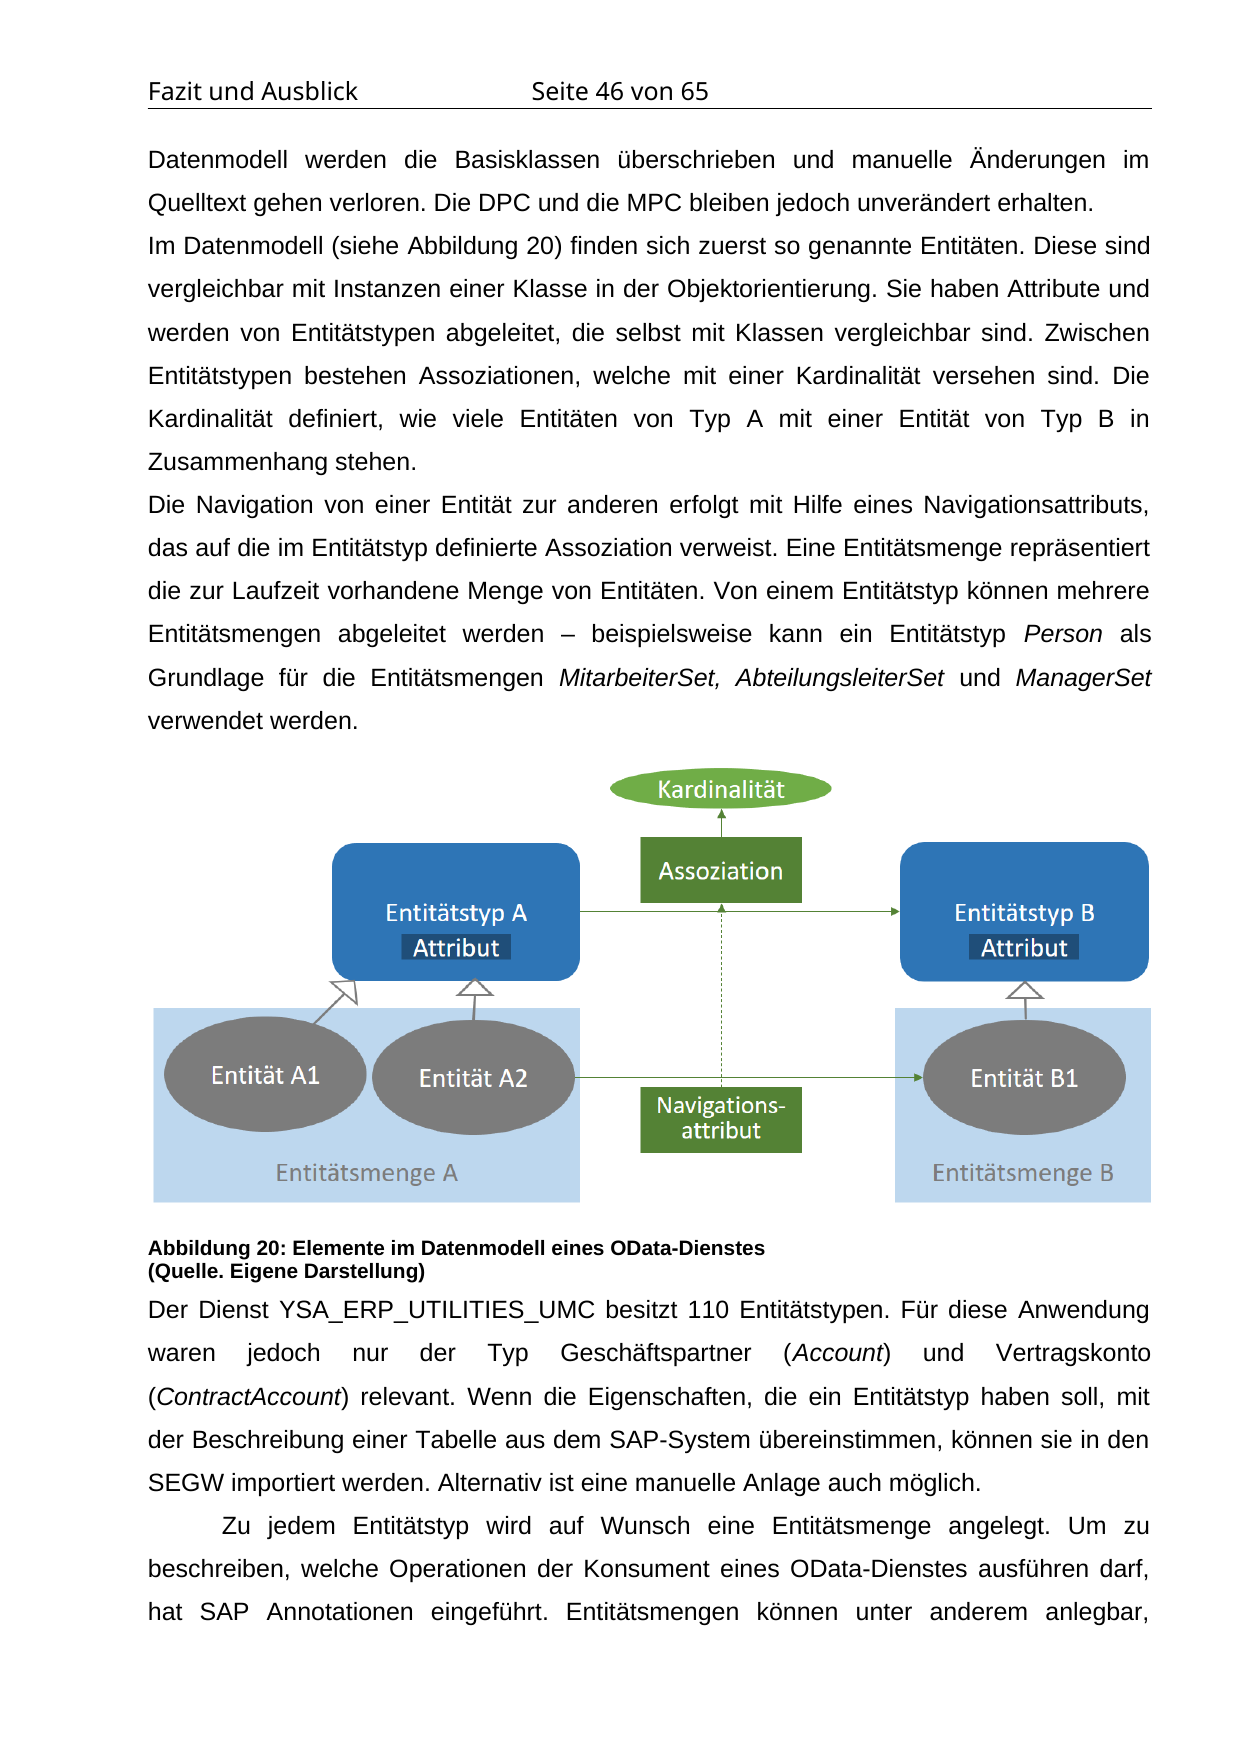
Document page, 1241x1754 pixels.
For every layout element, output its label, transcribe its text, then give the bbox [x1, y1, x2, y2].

text (Quelle. Eigene Darstellung) [148, 1259, 1152, 1283]
text Im Datenmodell (siehe Abbildung 20) finden sich zuerst so genannte Entitäten. Diese sind vergleichbar mit Instanzen einer Klasse in der Objektorientierung. Sie haben Attribute und werden von Entitätstypen abgeleitet, die selbst mit Klassen vergleichbar sind. Zwischen Entitätstypen bestehen Assoziationen, welche mit einer Kardinalität versehen sind. Die Kardinalität definiert, wie viele Entitäten von Typ A mit einer Entität von Typ B in Zusammenhang stehen. [148, 231, 1152, 476]
text Der Dienst YSA_ERP_UTILITIES_UMC besitzt 110 Entitätstypen. Für diese Anwendung waren jedoch nur der Typ Geschäftspartner (Account) und Vertragskonto (ContractAccount) relevant. Wenn die Eigenschaften, die ein Entitätstyp haben soll, mit der Beschreibung einer Tabelle aus dem SAP-System übereinstimmen, können sie in den SEGW importiert werden. Alternativ ist eine manuelle Anlage auch möglich. [148, 1295, 1152, 1496]
picture [147, 761, 1152, 1209]
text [148, 1511, 1152, 1626]
text Abbildung 20: Elemente im Datenmodell eines OData-Dienstes [148, 1209, 1152, 1259]
text Die Navigation von einer Entität zur anderen erfolgt mit Hilfe eines Navigationsattributs, das auf die im Entitätstyp definierte Assoziation verweist. Eine Entitätsmenge repräsentiert die zur Laufzeit vorhandene Menge von Entitäten. Von einem Entitätstyp können mehrere Entitätsmengen abgeleitet werden – beispielsweise kann ein Entitätstyp Person als Grundlage für die Entitätsmengen MitarbeiterSet, AbteilungsleiterSet und ManagerSet verwendet werden. [148, 490, 1152, 734]
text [148, 145, 1152, 217]
